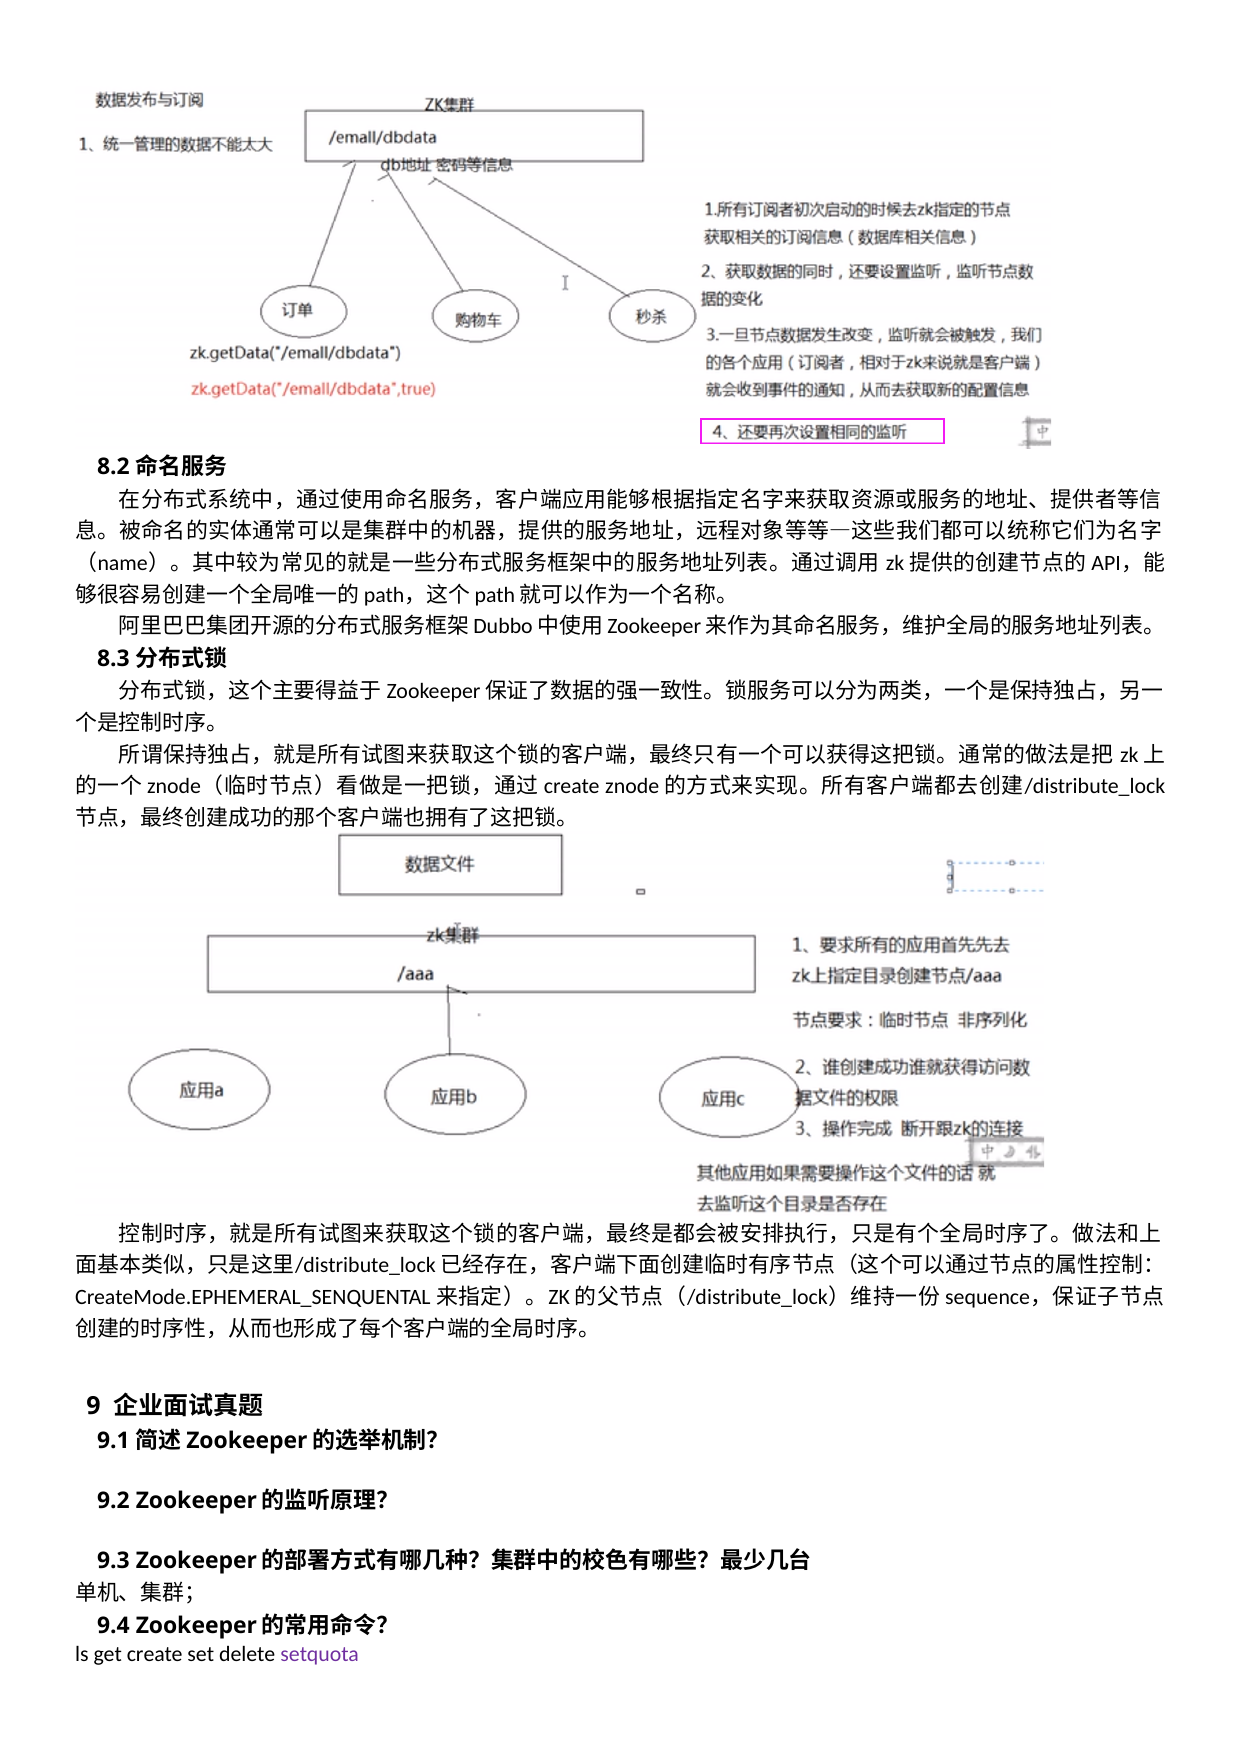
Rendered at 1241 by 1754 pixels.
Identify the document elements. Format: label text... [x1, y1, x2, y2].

text 所谓保持独占，就是所有试图来获取这个锁的客户端，最终只有一个可以获得这把锁。通常的做法是把zk上的一个znode（临时节点）看做是一把锁，通过create znode的方式来实现。所有客户端都去创建/distribute_lock节点，最终创建成功的那个客户端也拥有了这把锁。 [75, 737, 1165, 832]
subtitle 8.3 分布式锁 [97, 640, 1143, 673]
subtitle 9.1 简述Zookeeper的选举机制？ [97, 1421, 1143, 1455]
subtitle 8.2 命名服务 [97, 448, 1143, 482]
picture [75, 831, 1045, 1216]
text 阿里巴巴集团开源的分布式服务框架Dubbo中使用Zookeeper来作为其命名服务，维护全局的服务地址列表。 [75, 608, 1165, 640]
subtitle 9.3 Zookeeper的部署方式有哪几种？集群中的校色有哪些？最少几台 [97, 1541, 1143, 1575]
text ls get create set delete setquota [75, 1640, 1165, 1666]
text 控制时序，就是所有试图来获取这个锁的客户端，最终是都会被安排执行，只是有个全局时序了。做法和上面基本类似，只是这里/distribute_lock已经存在，客户端下面创建临时有序节点（这个可以通过节点的属性控制：CreateMode.EPHEMERAL_SENQUENTAL来指定）。ZK的父节点（/distribute_lock）维持一份sequence，保证子节点创建的时序性，从而也形成了每个客户端的全局时序。 [75, 1216, 1165, 1342]
text 单机、集群； [75, 1575, 1165, 1606]
subtitle 9.4 Zookeeper的常用命令？ [97, 1606, 1143, 1640]
text 分布式锁，这个主要得益于Zookeeper保证了数据的强一致性。锁服务可以分为两类，一个是保持独占，另一个是控制时序。 [75, 673, 1165, 737]
subtitle 9.2 Zookeeper的监听原理？ [97, 1481, 1143, 1515]
subtitle 9 企业面试真题 [86, 1385, 1165, 1421]
picture [75, 80, 1052, 449]
text 在分布式系统中，通过使用命名服务，客户端应用能够根据指定名字来获取资源或服务的地址、提供者等信息。被命名的实体通常可以是集群中的机器，提供的服务地址，远程对象等等—这些我们都可以统称它们为名字（name）。其中较为常见的就是一些分布式服务框架中的服务地址列表。通过调用zk提供的创建节点的API，能够很容易创建一个全局唯一的path，这个path就可以作为一个名称。 [75, 482, 1165, 608]
